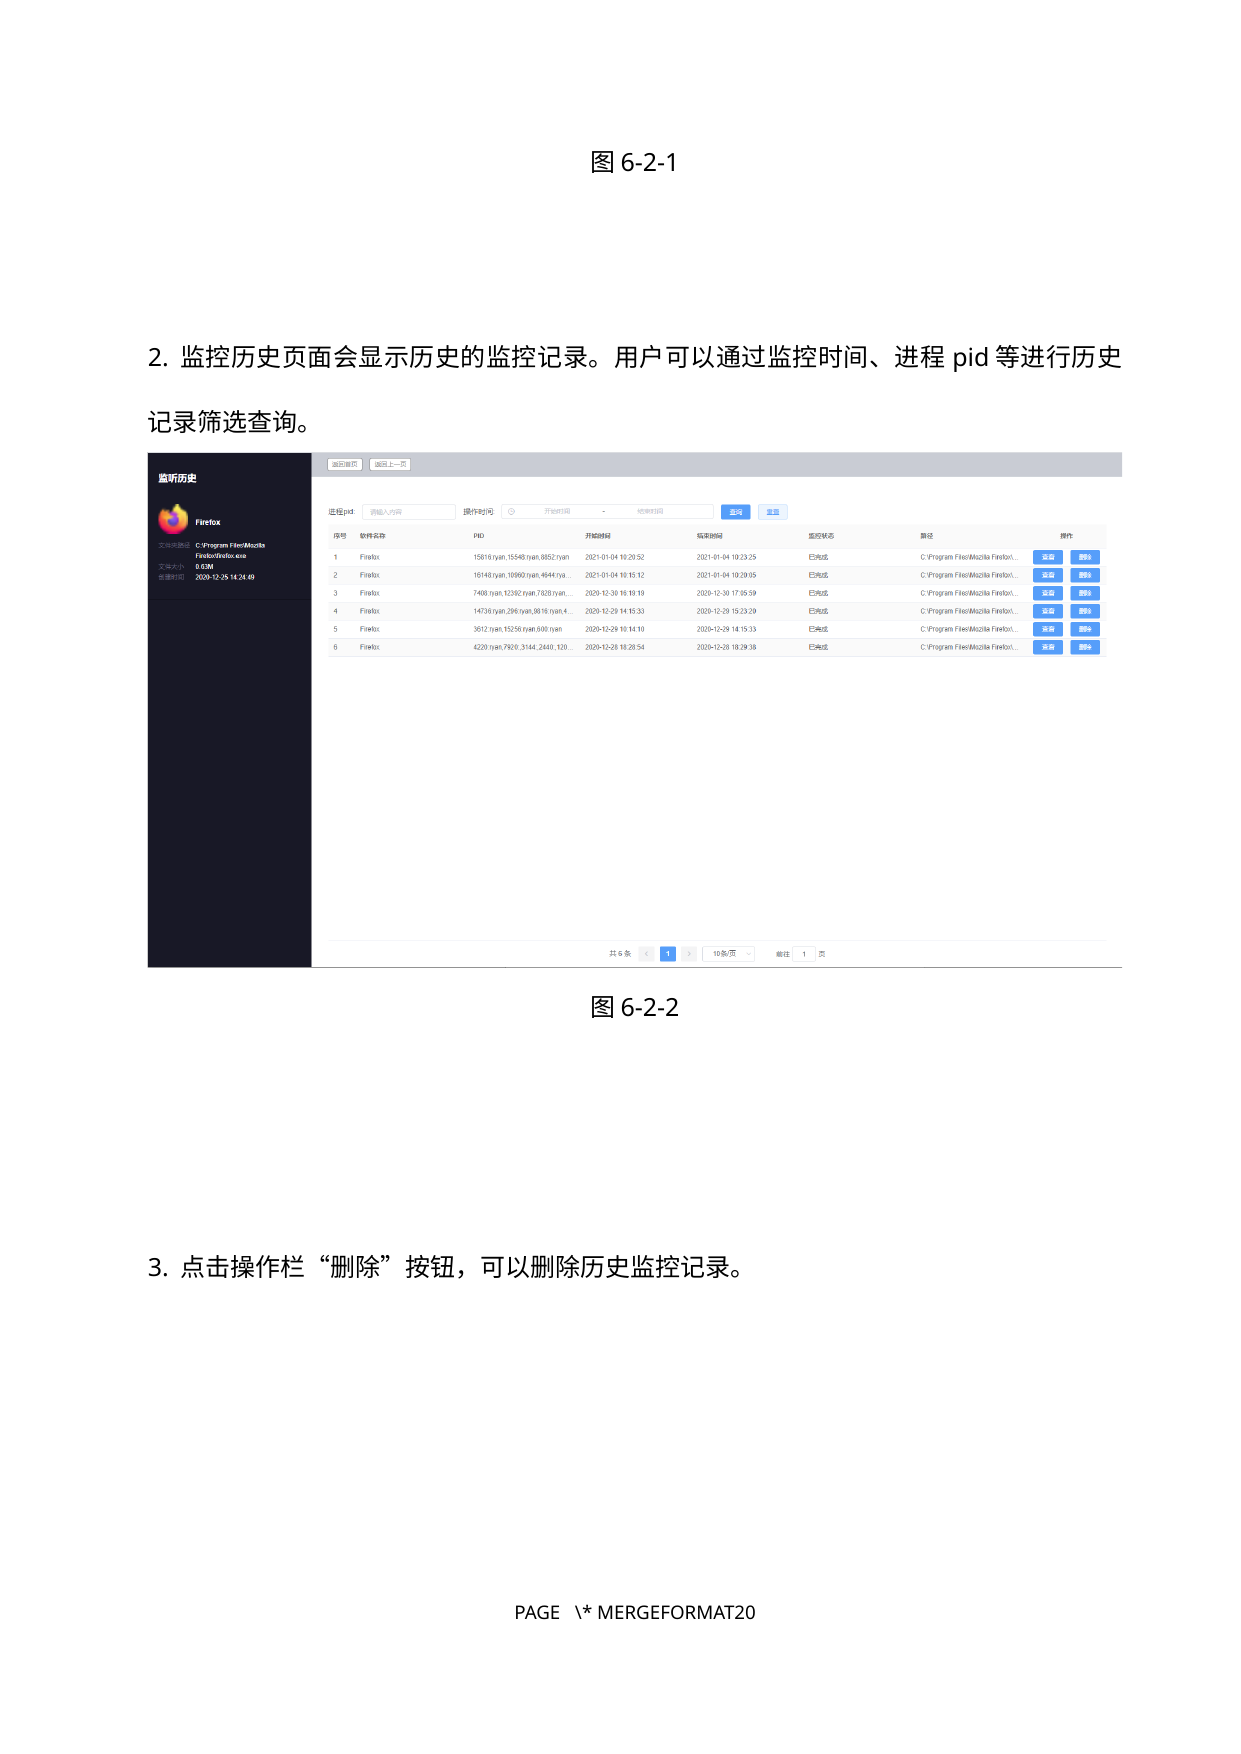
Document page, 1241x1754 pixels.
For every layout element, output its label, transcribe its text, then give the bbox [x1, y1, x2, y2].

text 图6-2-2 [148, 973, 1122, 1038]
text 图6-2-1 [148, 128, 1122, 193]
list 点击操作栏“删除”按钮，可以删除历史监控记录。 [148, 1233, 1122, 1298]
picture [147, 452, 1123, 968]
list 监控历史页面会显示历史的监控记录。用户可以通过监控时间、进程pid等进行历史记录筛选查询。 [148, 323, 1122, 452]
